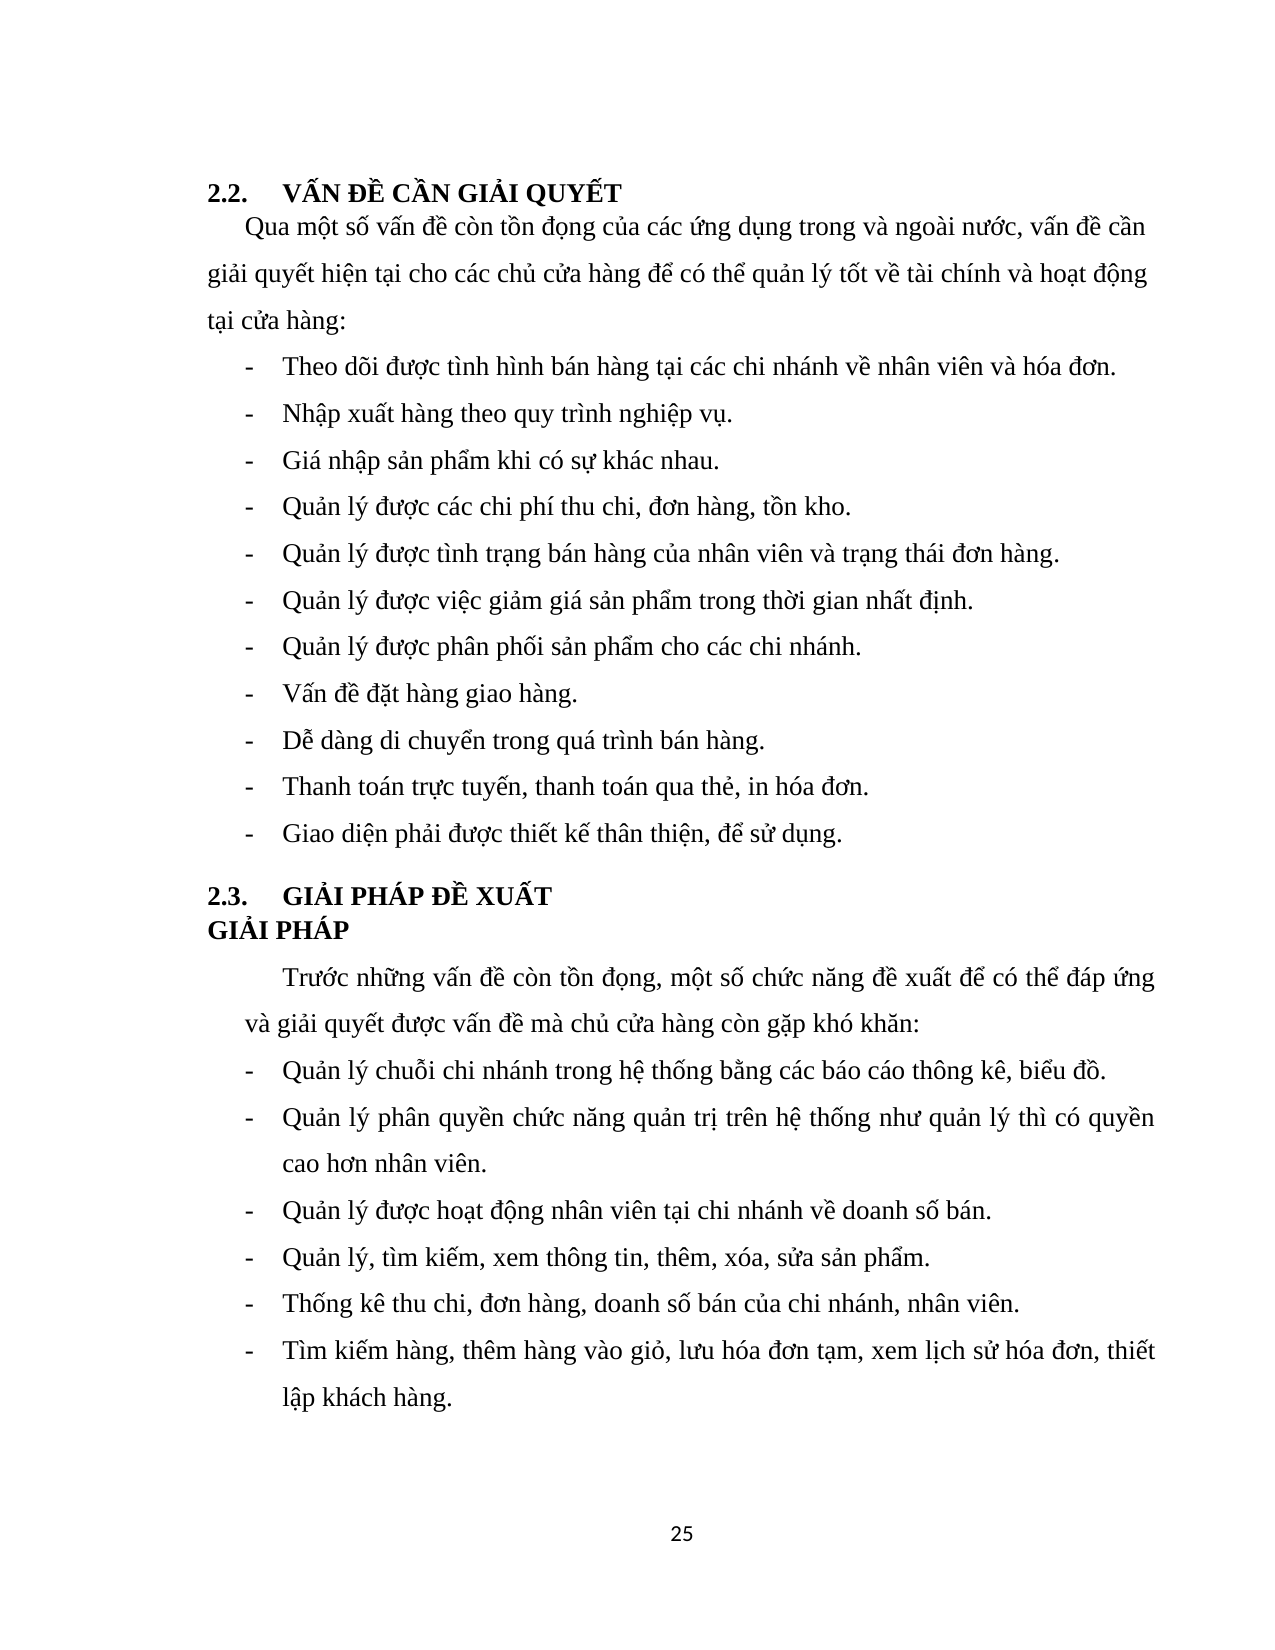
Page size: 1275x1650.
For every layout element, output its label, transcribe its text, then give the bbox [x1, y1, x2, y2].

list Quản lý được các chi phí thu chi, đơn hàng, tồn kho. [244, 491, 1156, 522]
list Tìm kiếm hàng, thêm hàng vào giỏ, lưu hóa đơn tạm, xem lịch sử hóa đơn, thiết lập khách hàng. [244, 1334, 1156, 1412]
list Giá nhập sản phẩm khi có sự khác nhau. [244, 444, 1156, 475]
list Thanh toán trực tuyến, thanh toán qua thẻ, in hóa đơn. [244, 771, 1156, 802]
list Quản lý, tìm kiếm, xem thông tin, thêm, xóa, sửa sản phẩm. [244, 1241, 1156, 1272]
list GIẢI PHÁP [207, 914, 1156, 945]
list Quản lý được hoạt động nhân viên tại chi nhánh về doanh số bán. [244, 1194, 1156, 1225]
text Trước những vấn đề còn tồn đọng, một số chức năng đề xuất để có thể đáp ứng và giải quyết được vấn đề mà chủ cửa hàng còn gặp khó khăn: [244, 961, 1156, 1038]
list Giao diện phải được thiết kế thân thiện, để sử dụng. [244, 817, 1156, 848]
list Nhập xuất hàng theo quy trình nghiệp vụ. [244, 397, 1156, 428]
list Quản lý phân quyền chức năng quản trị trên hệ thống như quản lý thì có quyền cao hơn nhân viên. [244, 1101, 1156, 1178]
subtitle GIẢI PHÁP ĐỀ XUẤT [207, 881, 1156, 912]
list Thống kê thu chi, đơn hàng, doanh số bán của chi nhánh, nhân viên. [244, 1287, 1156, 1318]
text Qua một số vấn đề còn tồn đọng của các ứng dụng trong và ngoài nước, vấn đề cần giải quyết hiện tại cho các chủ cửa hàng để có thể quản lý tốt về tài chính và hoạt động tại cửa hàng: [207, 211, 1156, 335]
list Quản lý được phân phối sản phẩm cho các chi nhánh. [244, 631, 1156, 662]
list Quản lý được việc giảm giá sản phẩm trong thời gian nhất định. [244, 584, 1156, 615]
list Vấn đề đặt hàng giao hàng. [244, 677, 1156, 708]
list Theo dõi được tình hình bán hàng tại các chi nhánh về nhân viên và hóa đơn. [244, 351, 1156, 382]
subtitle VẤN ĐỀ CẦN GIẢI QUYẾT [207, 177, 1156, 208]
list Quản lý được tình trạng bán hàng của nhân viên và trạng thái đơn hàng. [244, 537, 1156, 568]
list Quản lý chuỗi chi nhánh trong hệ thống bằng các báo cáo thông kê, biểu đồ. [244, 1054, 1156, 1085]
list Dễ dàng di chuyển trong quá trình bán hàng. [244, 724, 1156, 755]
